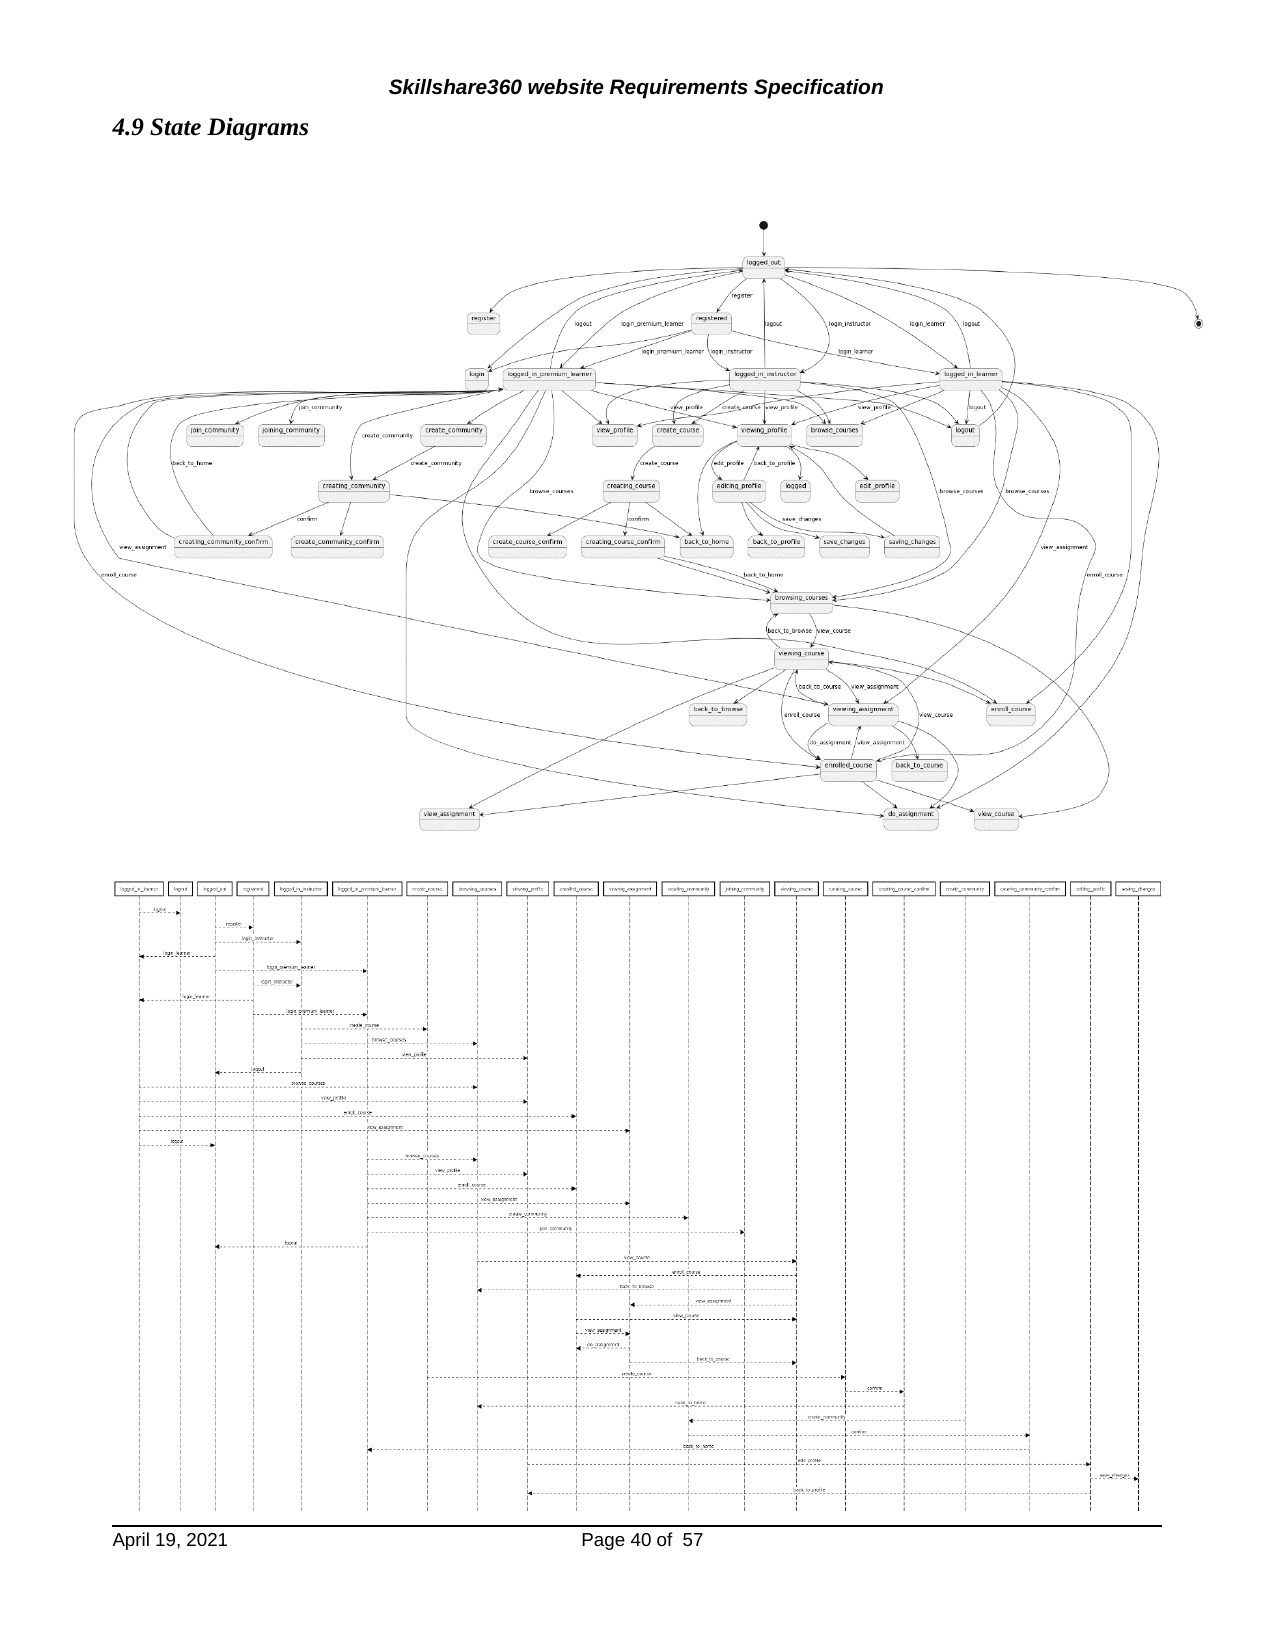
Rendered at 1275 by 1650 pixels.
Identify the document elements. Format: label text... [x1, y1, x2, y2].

picture [71, 218, 1205, 832]
text 4.9 State Diagrams [112, 112, 1162, 141]
picture [112, 878, 1163, 1511]
